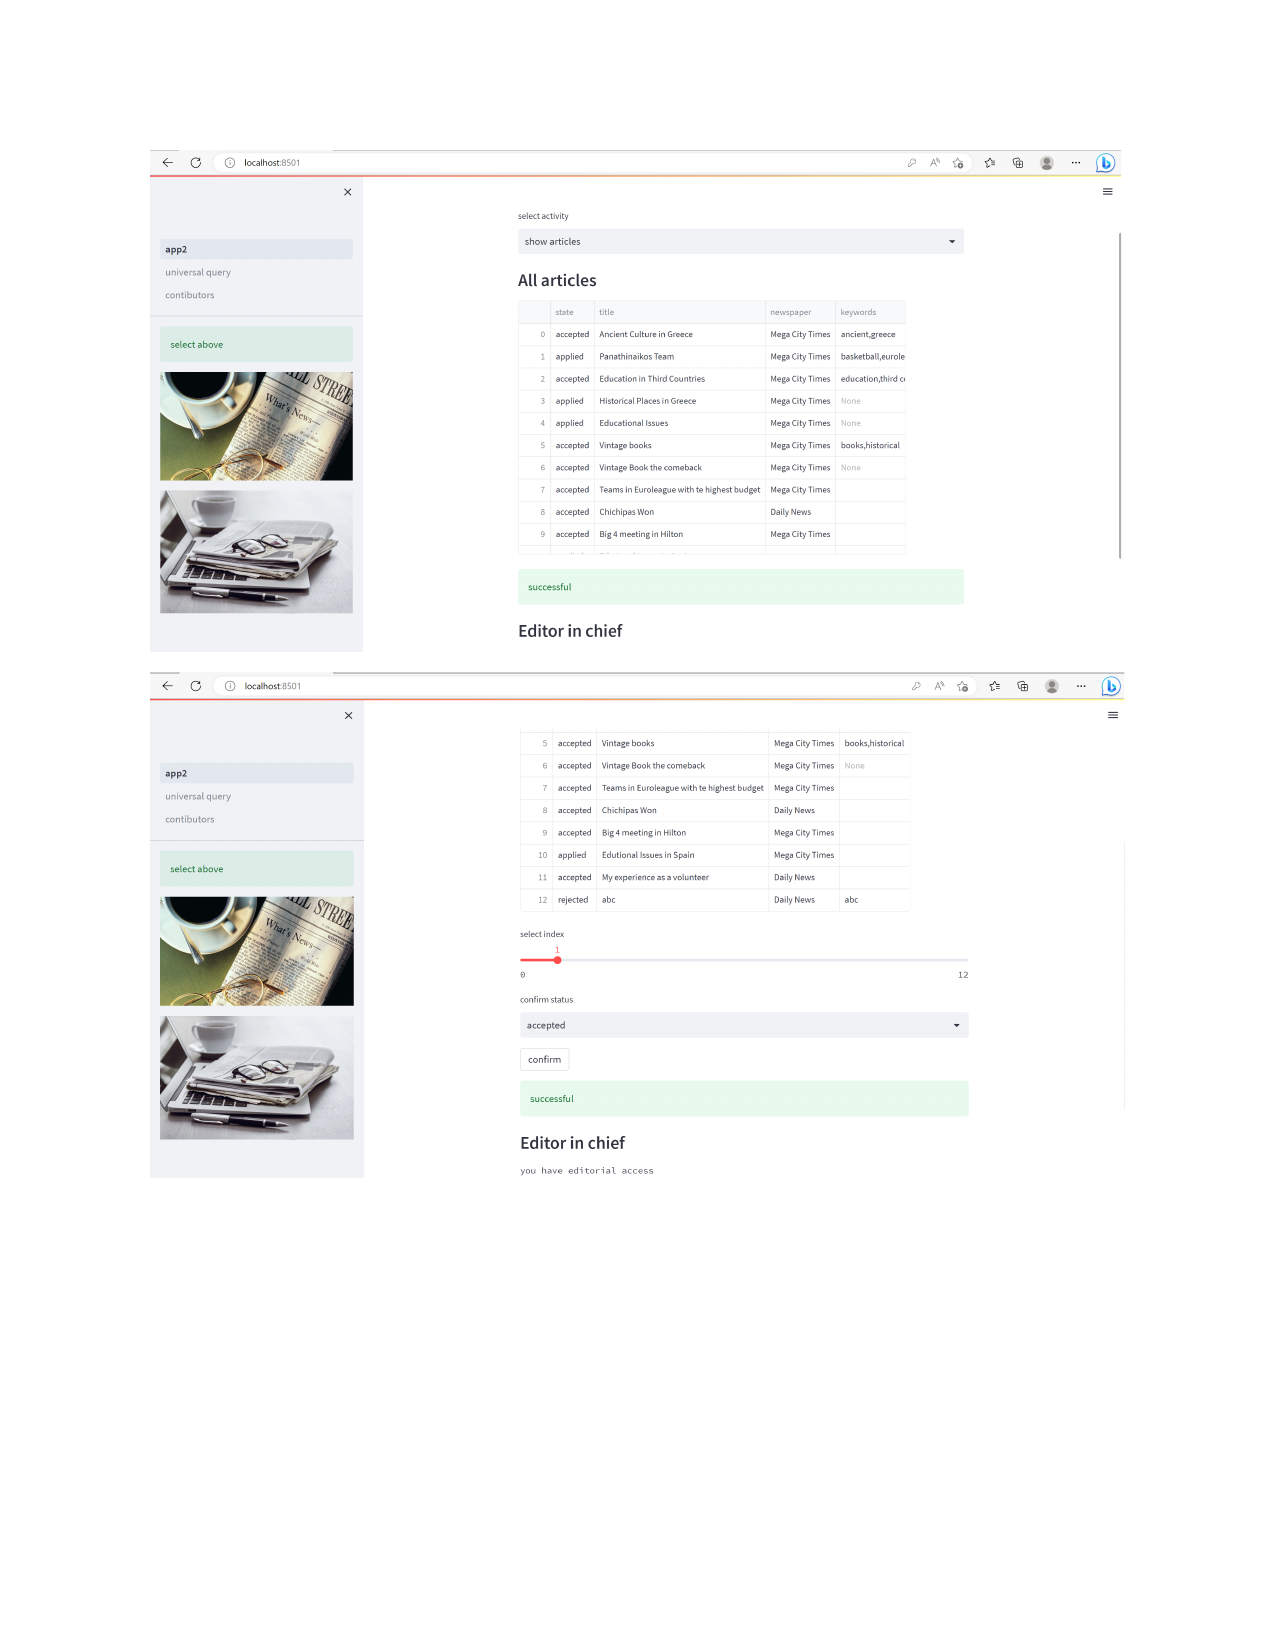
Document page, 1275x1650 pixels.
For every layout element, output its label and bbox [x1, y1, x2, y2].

picture [150, 150, 1122, 652]
picture [150, 672, 1125, 1178]
